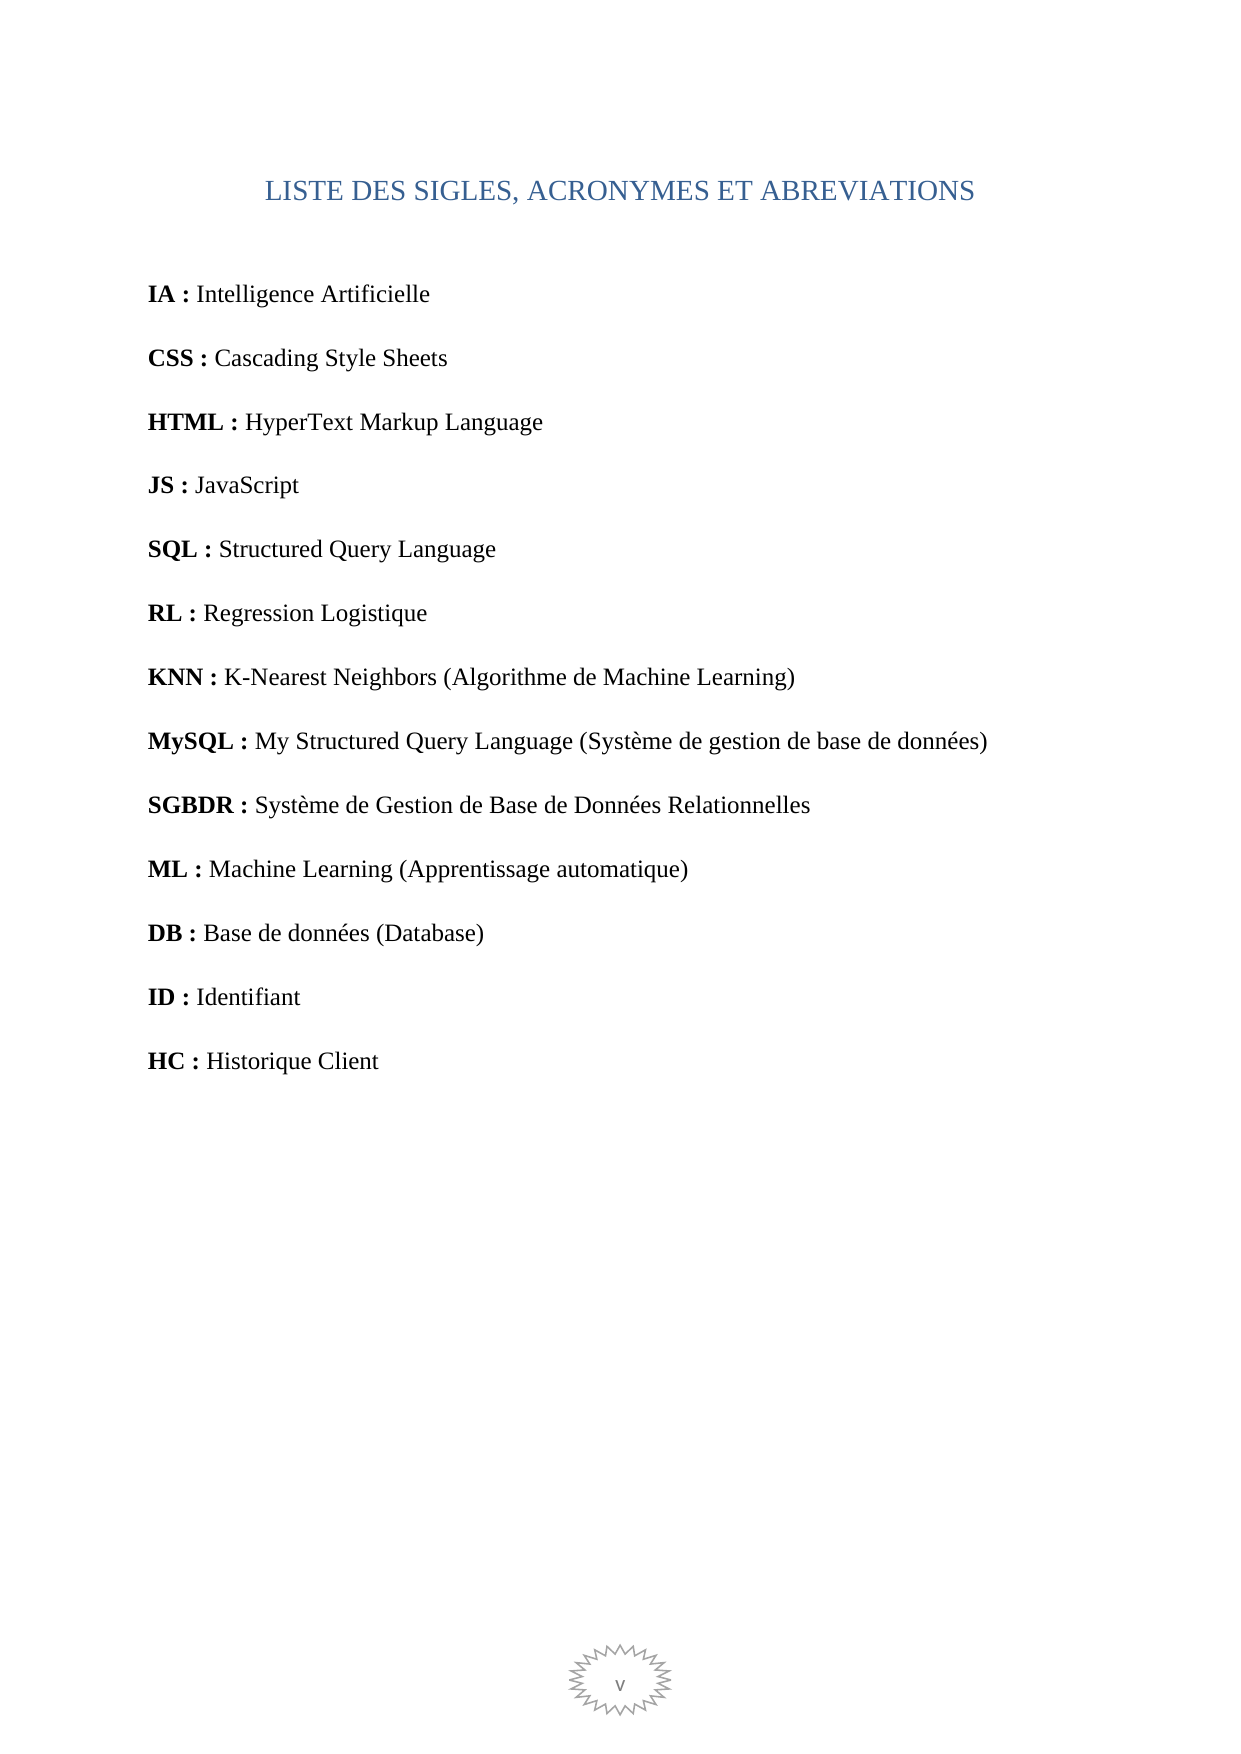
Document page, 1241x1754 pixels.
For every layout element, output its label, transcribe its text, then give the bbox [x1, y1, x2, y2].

text CSS : Cascading Style Sheets [148, 343, 1093, 371]
text SGBDR : Système de Gestion de Base de Données Relationnelles [148, 790, 1093, 819]
text JS : JavaScript [148, 471, 1093, 499]
text DB : Base de données (Database) [148, 918, 1093, 947]
text ML : Machine Learning (Apprentissage automatique) [148, 854, 1093, 883]
text MySQL : My Structured Query Language (Système de gestion de base de données) [148, 726, 1093, 755]
text ID : Identifiant [148, 982, 1093, 1011]
text KNN : K-Nearest Neighbors (Algorithme de Machine Learning) [148, 662, 1093, 691]
text HC : Historique Client [148, 1046, 1093, 1075]
text RL : Regression Logistique [148, 598, 1093, 627]
subtitle LISTE DES SIGLES, ACRONYMES ET ABREVIATIONS [148, 173, 1093, 206]
text SQL : Structured Query Language [148, 534, 1093, 563]
text HTML : HyperText Markup Language [148, 407, 1093, 435]
text IA : Intelligence Artificielle [148, 279, 1093, 307]
